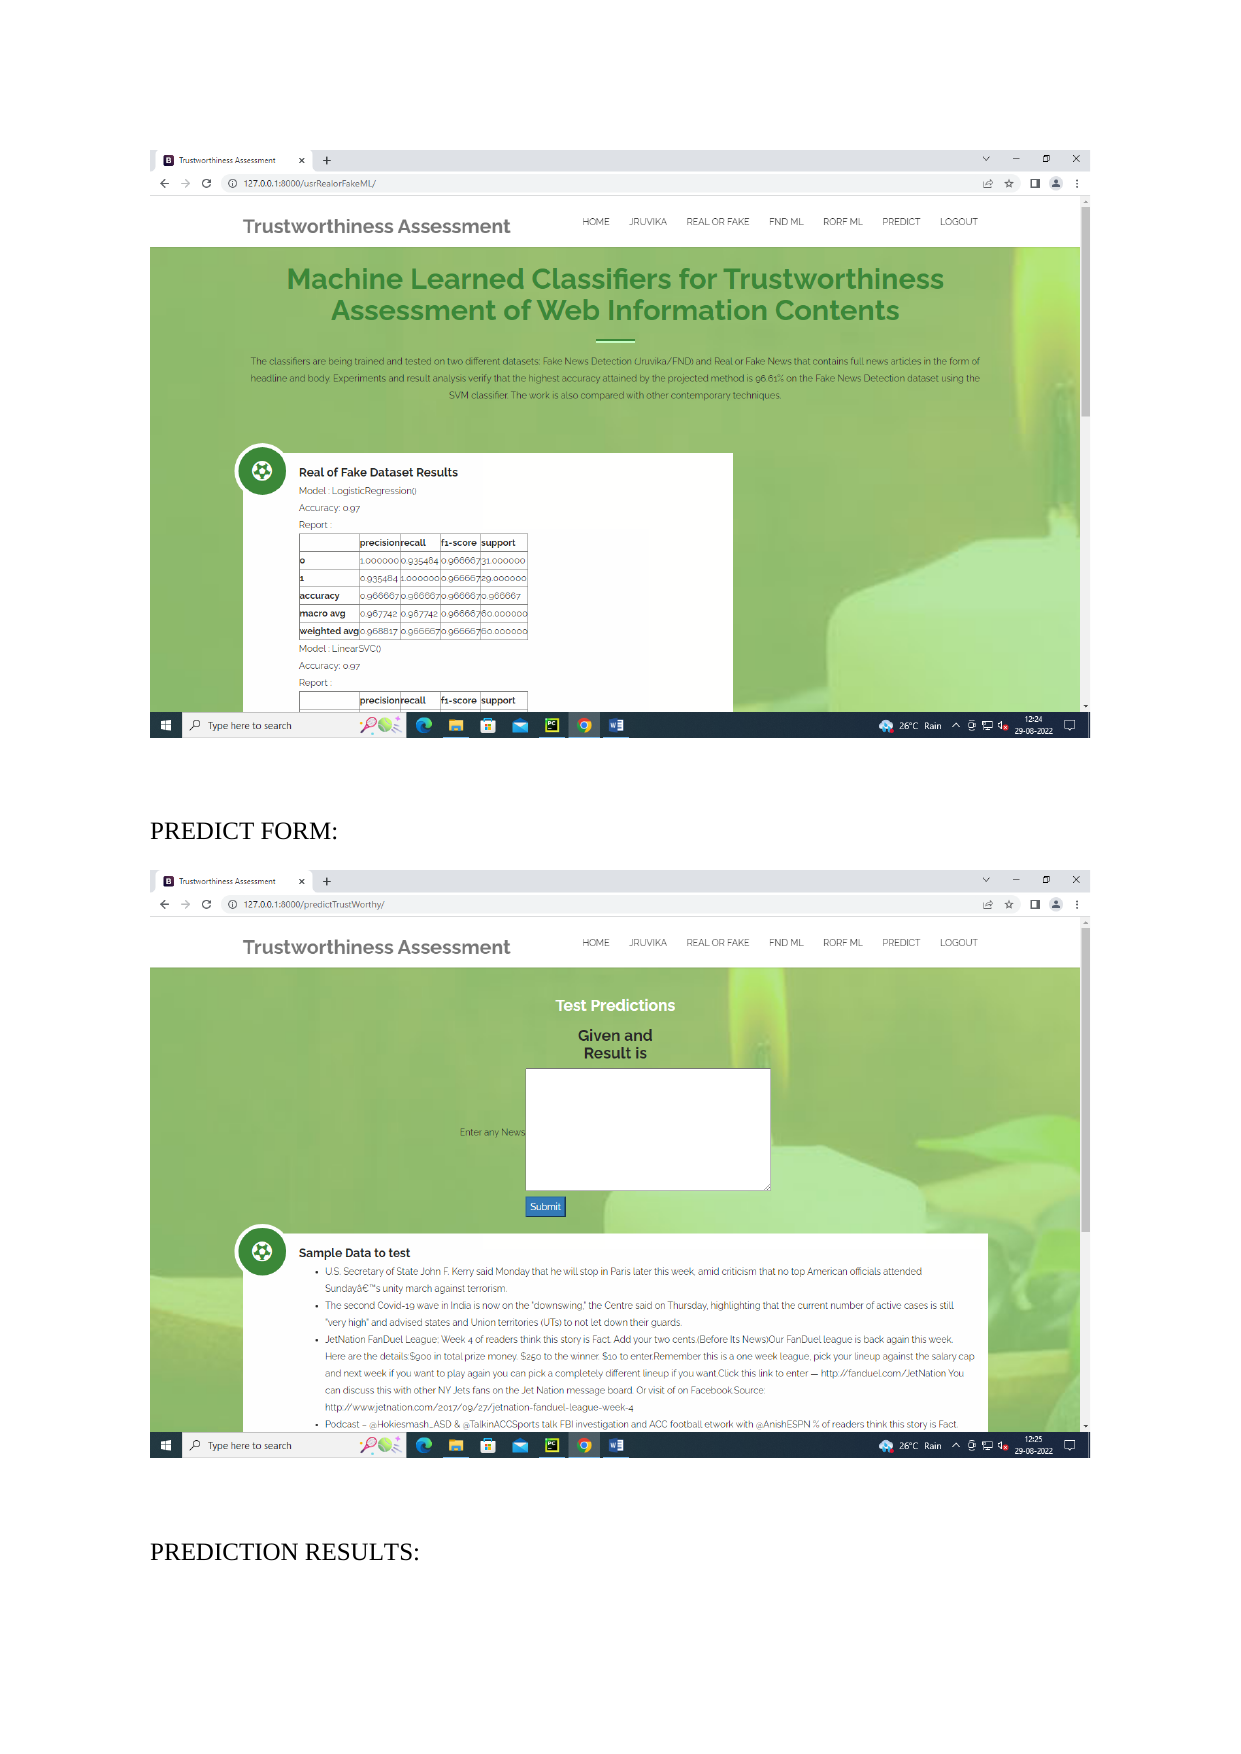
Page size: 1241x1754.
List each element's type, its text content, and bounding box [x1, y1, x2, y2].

text PREDICT FORM: [150, 816, 1090, 845]
picture [150, 870, 1091, 1458]
picture [150, 150, 1091, 738]
text PREDICTION RESULTS: [150, 1537, 1090, 1566]
